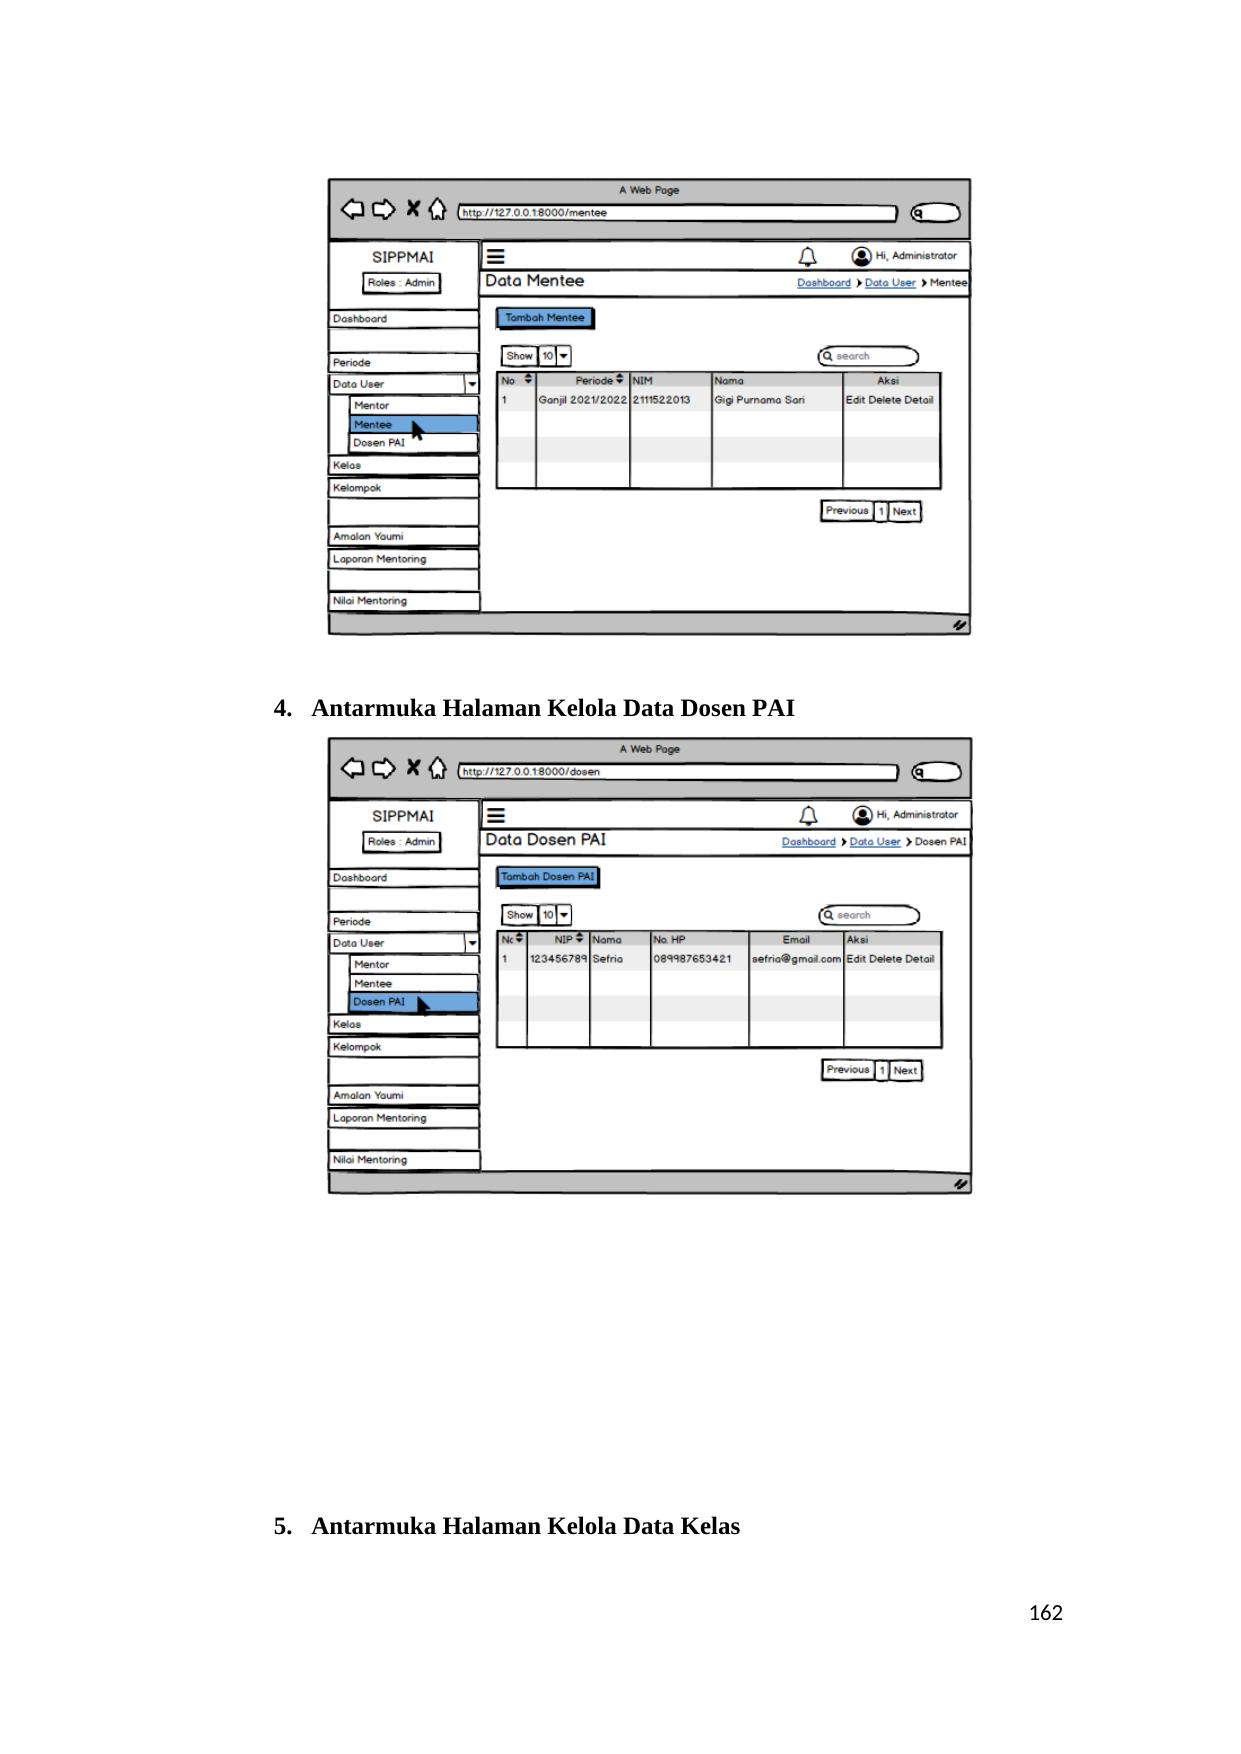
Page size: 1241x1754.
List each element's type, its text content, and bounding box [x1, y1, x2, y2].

list Antarmuka Halaman Kelola Data Kelas [274, 1511, 1063, 1539]
list Antarmuka Halaman Kelola Data Dosen PAI [274, 693, 1063, 722]
picture [326, 736, 973, 1195]
picture [326, 177, 973, 636]
